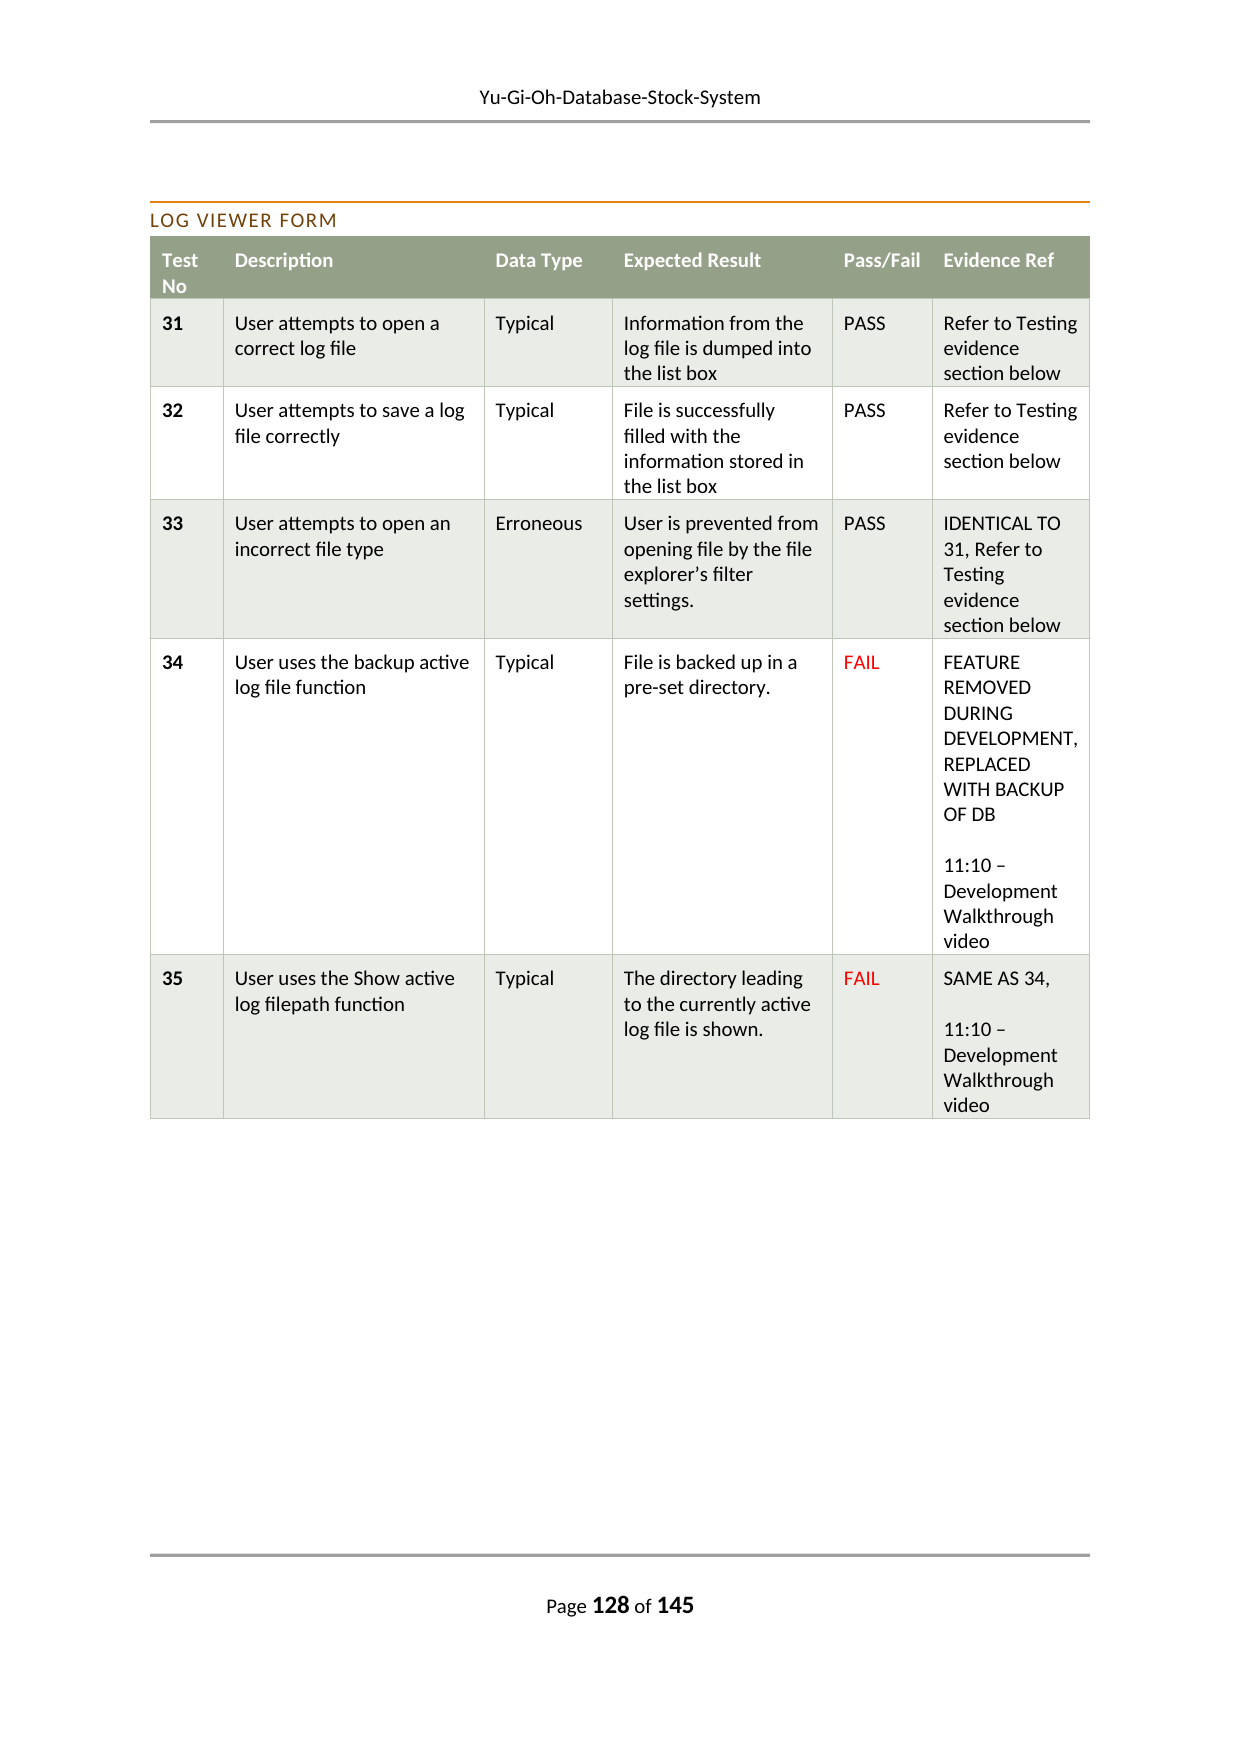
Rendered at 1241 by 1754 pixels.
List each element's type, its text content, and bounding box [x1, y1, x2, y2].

table_cell 35 [151, 955, 223, 1118]
table_cell Typical [485, 639, 612, 954]
table_cell SAME AS 34, 11:10 – Development Walkthrough video [933, 955, 1089, 1118]
subtitle Log Viewer Form [150, 203, 1090, 232]
table_cell User uses the Show active log filepath function [224, 955, 484, 1118]
table_header Pass/Fail [833, 237, 932, 298]
table_cell 34 [151, 639, 223, 954]
table_cell Typical [485, 955, 612, 1118]
table_cell FAIL [833, 955, 932, 1118]
table_cell IDENTICAL TO 31, Refer to Testing evidence section below [933, 500, 1089, 638]
table_cell FAIL [833, 639, 932, 954]
table_cell Typical [485, 387, 612, 499]
table_cell FEATURE REMOVED DURING DEVELOPMENT, REPLACED WITH BACKUP OF DB 11:10 – Development Walkthrough video [933, 639, 1089, 954]
table_cell PASS [833, 500, 932, 638]
table_cell Refer to Testing evidence section below [933, 387, 1089, 499]
table_header Description [224, 237, 484, 298]
table_cell PASS [833, 387, 932, 499]
table_cell User attempts to open an incorrect file type [224, 500, 484, 638]
table_cell User attempts to save a log file correctly [224, 387, 484, 499]
table_cell User is prevented from opening file by the file explorer’s filter settings. [613, 500, 832, 638]
table_cell File is backed up in a pre-set directory. [613, 639, 832, 954]
table_cell 32 [151, 387, 223, 499]
table_header Test No [151, 237, 223, 298]
table_header Expected Result [613, 237, 832, 298]
table_cell PASS [833, 299, 932, 386]
table_cell 31 [151, 299, 223, 386]
table_cell User attempts to open a correct log file [224, 299, 484, 386]
table_cell File is successfully filled with the information stored in the list box [613, 387, 832, 499]
table_cell Information from the log file is dumped into the list box [613, 299, 832, 386]
table_cell 33 [151, 500, 223, 638]
table_cell Typical [485, 299, 612, 386]
table_cell User uses the backup active log file function [224, 639, 484, 954]
table_cell Refer to Testing evidence section below [933, 299, 1089, 386]
table_cell The directory leading to the currently active log file is shown. [613, 955, 832, 1118]
table_cell Erroneous [485, 500, 612, 638]
table_header Data Type [485, 237, 612, 298]
table_header Evidence Ref [933, 237, 1089, 298]
